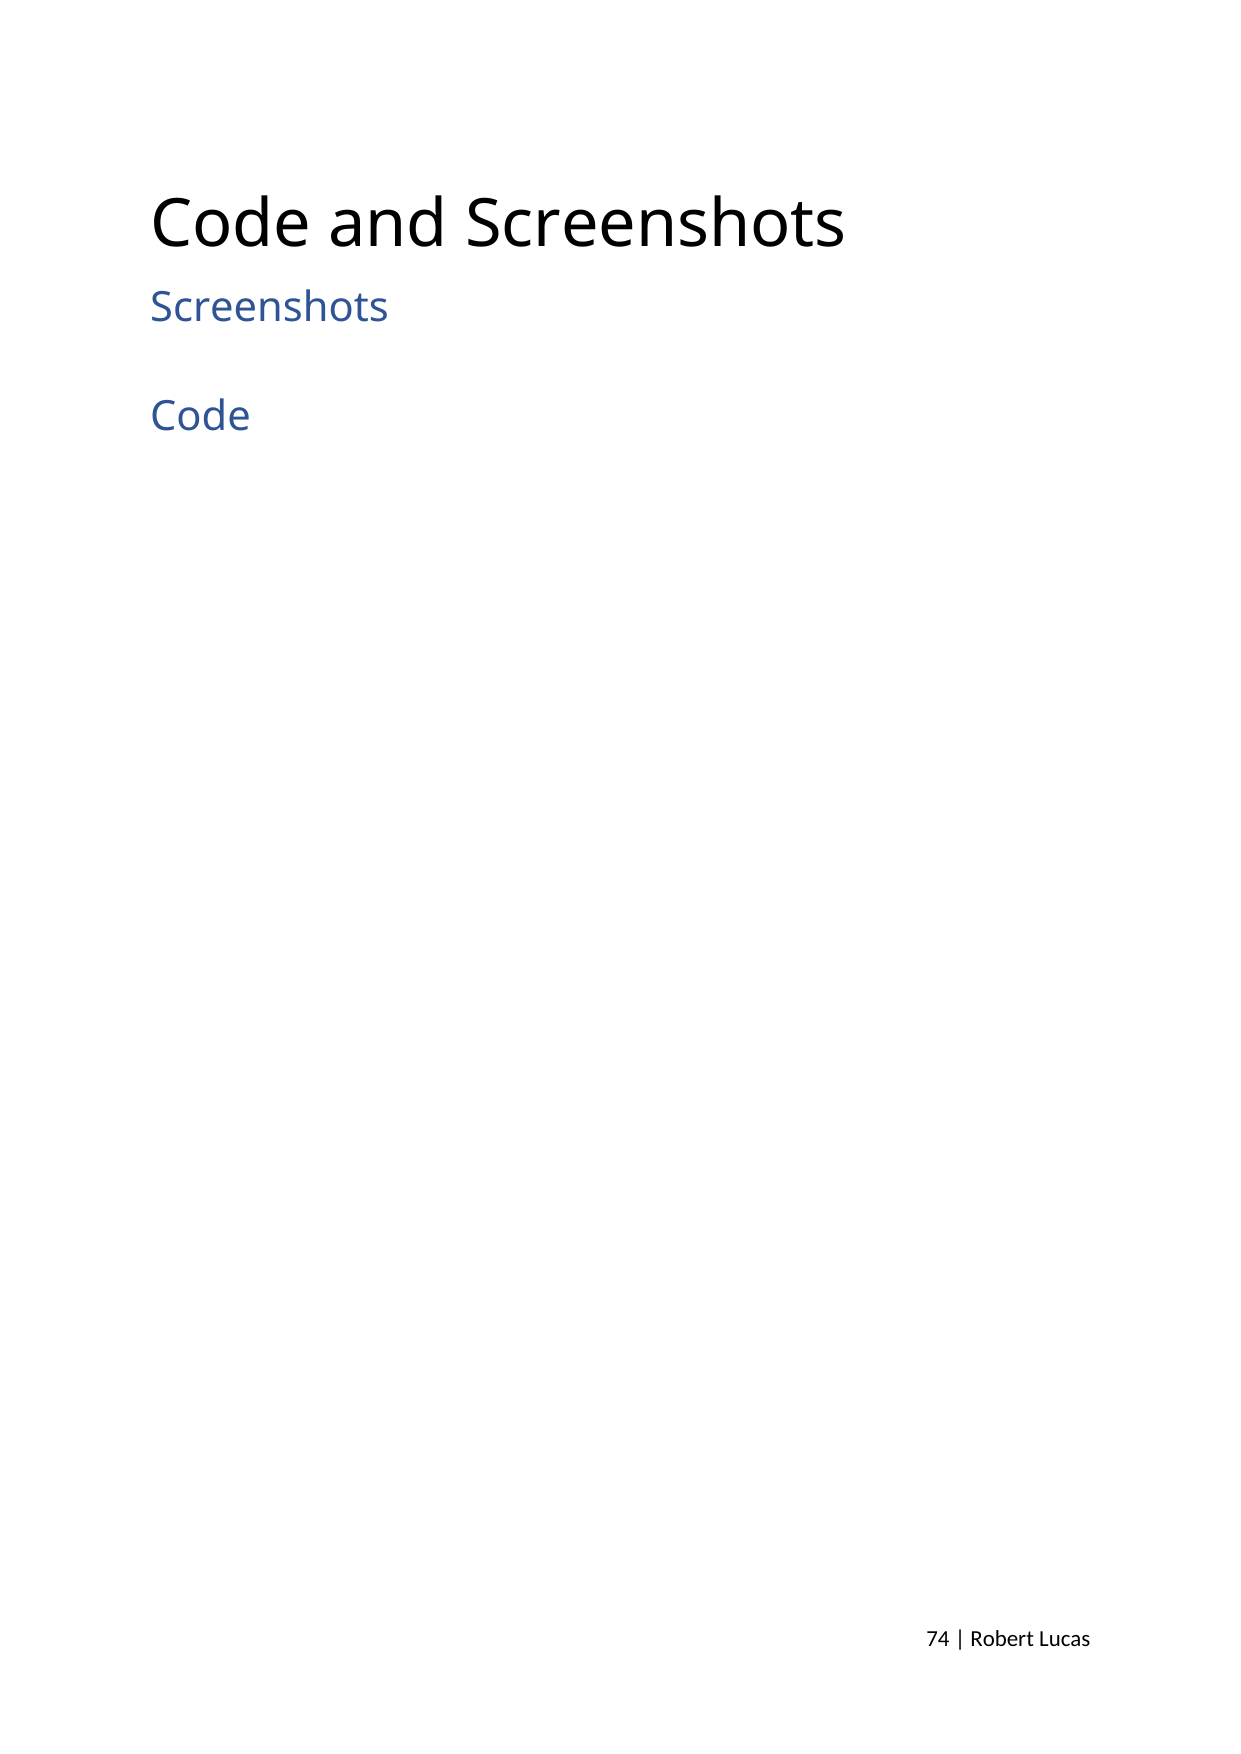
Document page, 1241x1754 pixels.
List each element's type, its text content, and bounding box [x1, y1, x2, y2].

subtitle Screenshots [150, 277, 1090, 334]
subtitle Code [150, 385, 1090, 442]
subtitle Code and Screenshots [150, 175, 1090, 266]
